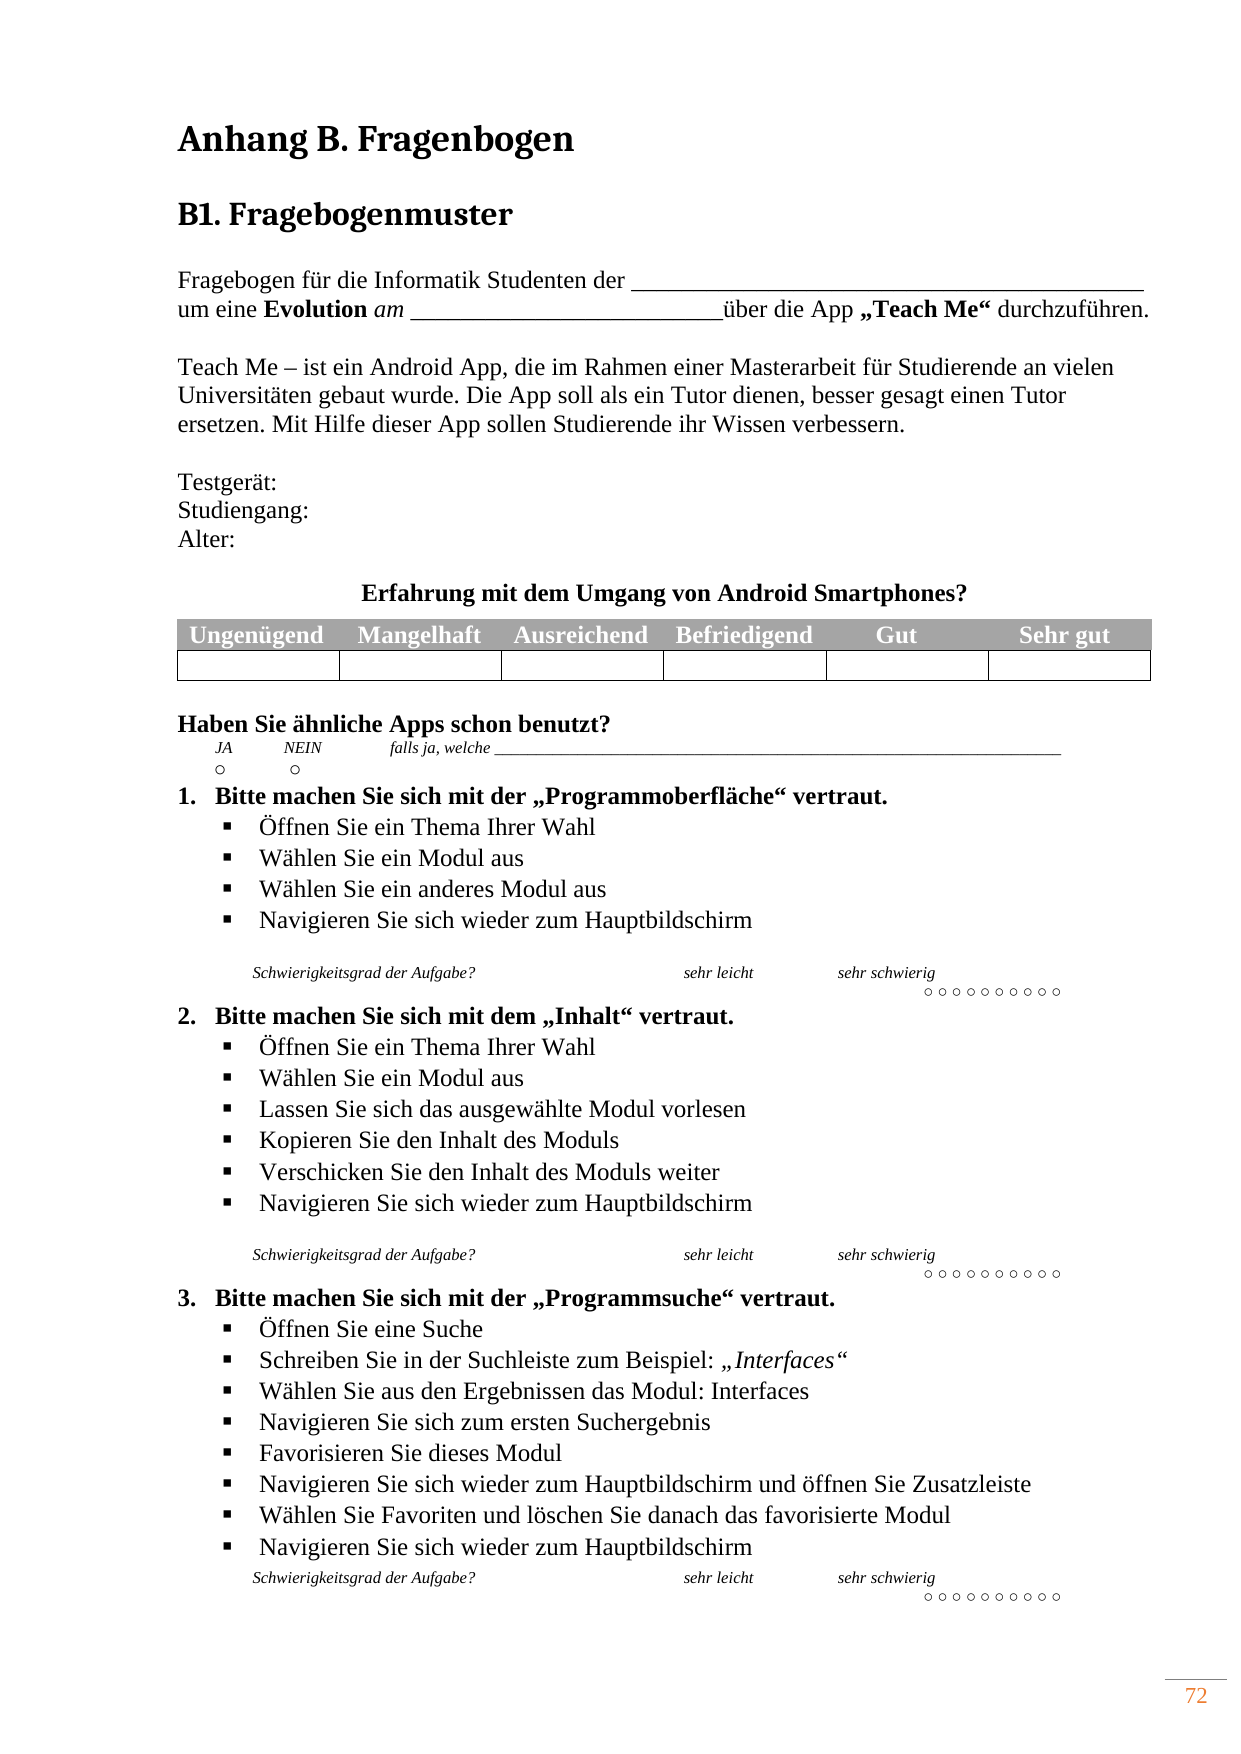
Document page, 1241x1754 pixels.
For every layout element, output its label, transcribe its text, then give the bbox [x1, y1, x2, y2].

text Haben Sie ähnliche Apps schon benutzt? [177, 709, 1152, 738]
table_header [989, 651, 1150, 680]
text Fragebogen für die Informatik Studenten der _________________________________________ [177, 265, 1152, 294]
table_header Befriedigend [665, 620, 826, 649]
table_header [827, 651, 988, 680]
list Wählen Sie ein Modul aus [221, 1063, 1152, 1092]
table_header Ausreichend [503, 620, 664, 649]
list Schwierigkeitsgrad der Aufgabe? sehr leicht sehr schwierig [252, 1245, 1152, 1264]
text Alter: [177, 524, 1152, 553]
list Bitte machen Sie sich mit der „Programmoberfläche“ vertraut. [177, 781, 1152, 810]
list Wählen Sie ein Modul aus [221, 843, 1152, 872]
table_header Ungenügend [178, 620, 339, 649]
list Schwierigkeitsgrad der Aufgabe? sehr leicht sehr schwierig [252, 1567, 1152, 1587]
list Öffnen Sie ein Thema Ihrer Wahl [221, 1032, 1152, 1061]
table_header Mangelhaft [341, 620, 502, 649]
list Navigieren Sie sich wieder zum Hauptbildschirm [221, 906, 1152, 934]
text Studiengang: [177, 495, 1152, 524]
list Öffnen Sie ein Thema Ihrer Wahl [221, 812, 1152, 841]
text um eine Evolution am _________________________über die App „Teach Me“ durchzuführen. [177, 294, 1152, 323]
list Verschicken Sie den Inhalt des Moduls weiter [221, 1157, 1152, 1185]
list ○ ○ ○ ○ ○ ○ ○ ○ ○ ○ [842, 1587, 1152, 1606]
table_header [178, 651, 339, 680]
subtitle Anhang B. Fragenbogen [177, 118, 1152, 161]
list ○ ○ ○ ○ ○ ○ ○ ○ ○ ○ [842, 1264, 1152, 1283]
list Bitte machen Sie sich mit der „Programmsuche“ vertraut. [177, 1283, 1152, 1312]
list Wählen Sie ein anderes Modul aus [221, 874, 1152, 903]
list Navigieren Sie sich wieder zum Hauptbildschirm [221, 1188, 1152, 1216]
list Lassen Sie sich das ausgewählte Modul vorlesen [221, 1094, 1152, 1123]
list Schreiben Sie in der Suchleiste zum Beispiel: „Interfaces“ [221, 1345, 1152, 1374]
text ○ ○ [177, 757, 1152, 781]
table_header Sehr gut [989, 620, 1151, 649]
list ○ ○ ○ ○ ○ ○ ○ ○ ○ ○ [842, 982, 1152, 1001]
table_header Gut [827, 620, 988, 649]
table_header [502, 651, 663, 680]
text Teach Me – ist ein Android App, die im Rahmen einer Masterarbeit für Studierende an vielen Universitäten gebaut wurde. Die App soll als ein Tutor dienen, besser gesagt einen Tutor ersetzen. Mit Hilfe dieser App sollen Studierende ihr Wissen verbessern. [177, 352, 1152, 438]
list Kopieren Sie den Inhalt des Moduls [221, 1126, 1152, 1154]
list Bitte machen Sie sich mit dem „Inhalt“ vertraut. [177, 1001, 1152, 1030]
table_header [664, 651, 826, 680]
list Favorisieren Sie dieses Modul [221, 1438, 1152, 1467]
table_header [340, 651, 501, 680]
list Wählen Sie Favoriten und löschen Sie danach das favorisierte Modul [221, 1501, 1152, 1529]
text Testgerät: [177, 467, 1152, 495]
text JA NEIN falls ja, welche ____________________________________________________________________ [215, 738, 1152, 757]
list Wählen Sie aus den Ergebnissen das Modul: Interfaces [221, 1376, 1152, 1405]
text Erfahrung mit dem Umgang von Android Smartphones? [177, 578, 1152, 607]
list Navigieren Sie sich zum ersten Suchergebnis [221, 1407, 1152, 1436]
list Schwierigkeitsgrad der Aufgabe? sehr leicht sehr schwierig [252, 963, 1152, 982]
subtitle B1. Fragebogenmuster [177, 195, 1152, 234]
list Öffnen Sie eine Suche [221, 1314, 1152, 1343]
list Navigieren Sie sich wieder zum Hauptbildschirm und öffnen Sie Zusatzleiste [221, 1469, 1152, 1498]
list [221, 1532, 1152, 1560]
